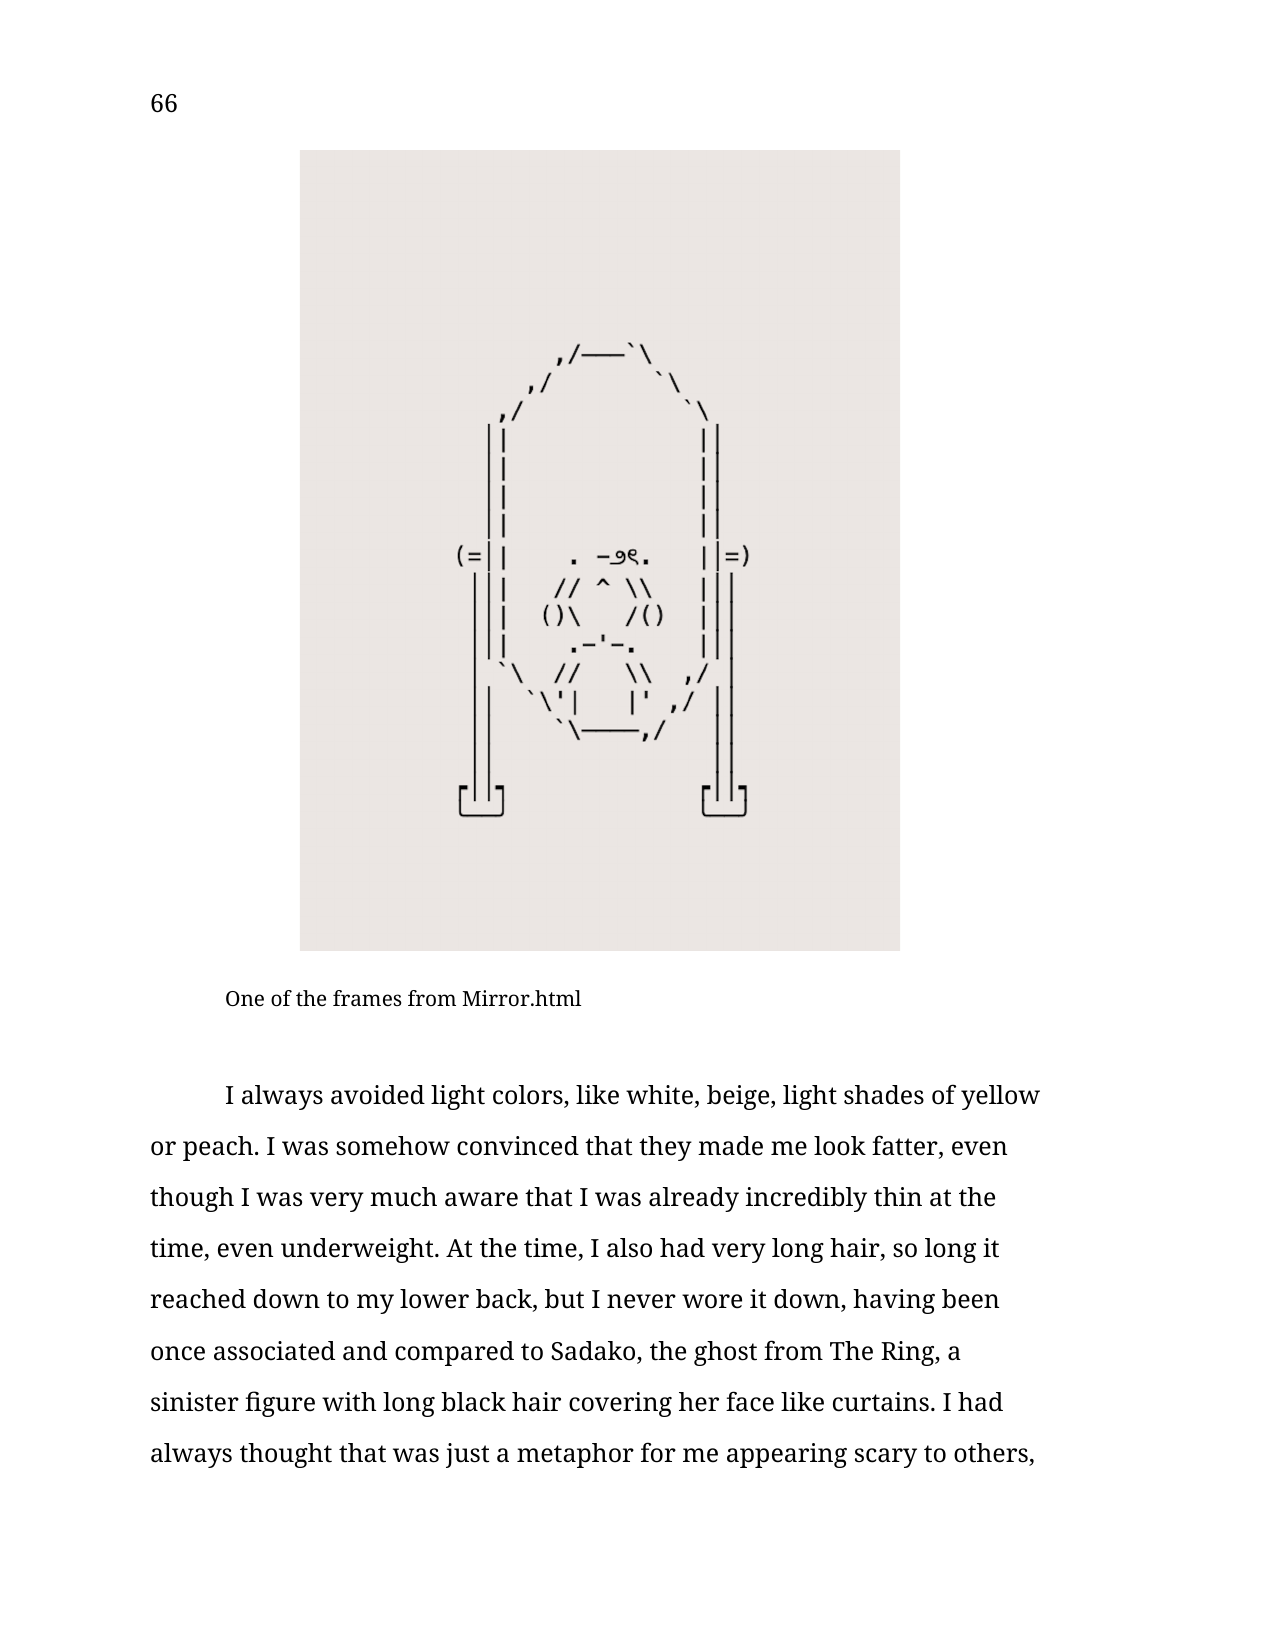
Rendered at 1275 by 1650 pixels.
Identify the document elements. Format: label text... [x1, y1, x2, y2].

title One of the frames from Mirror.html [225, 984, 975, 1013]
picture [299, 150, 901, 951]
